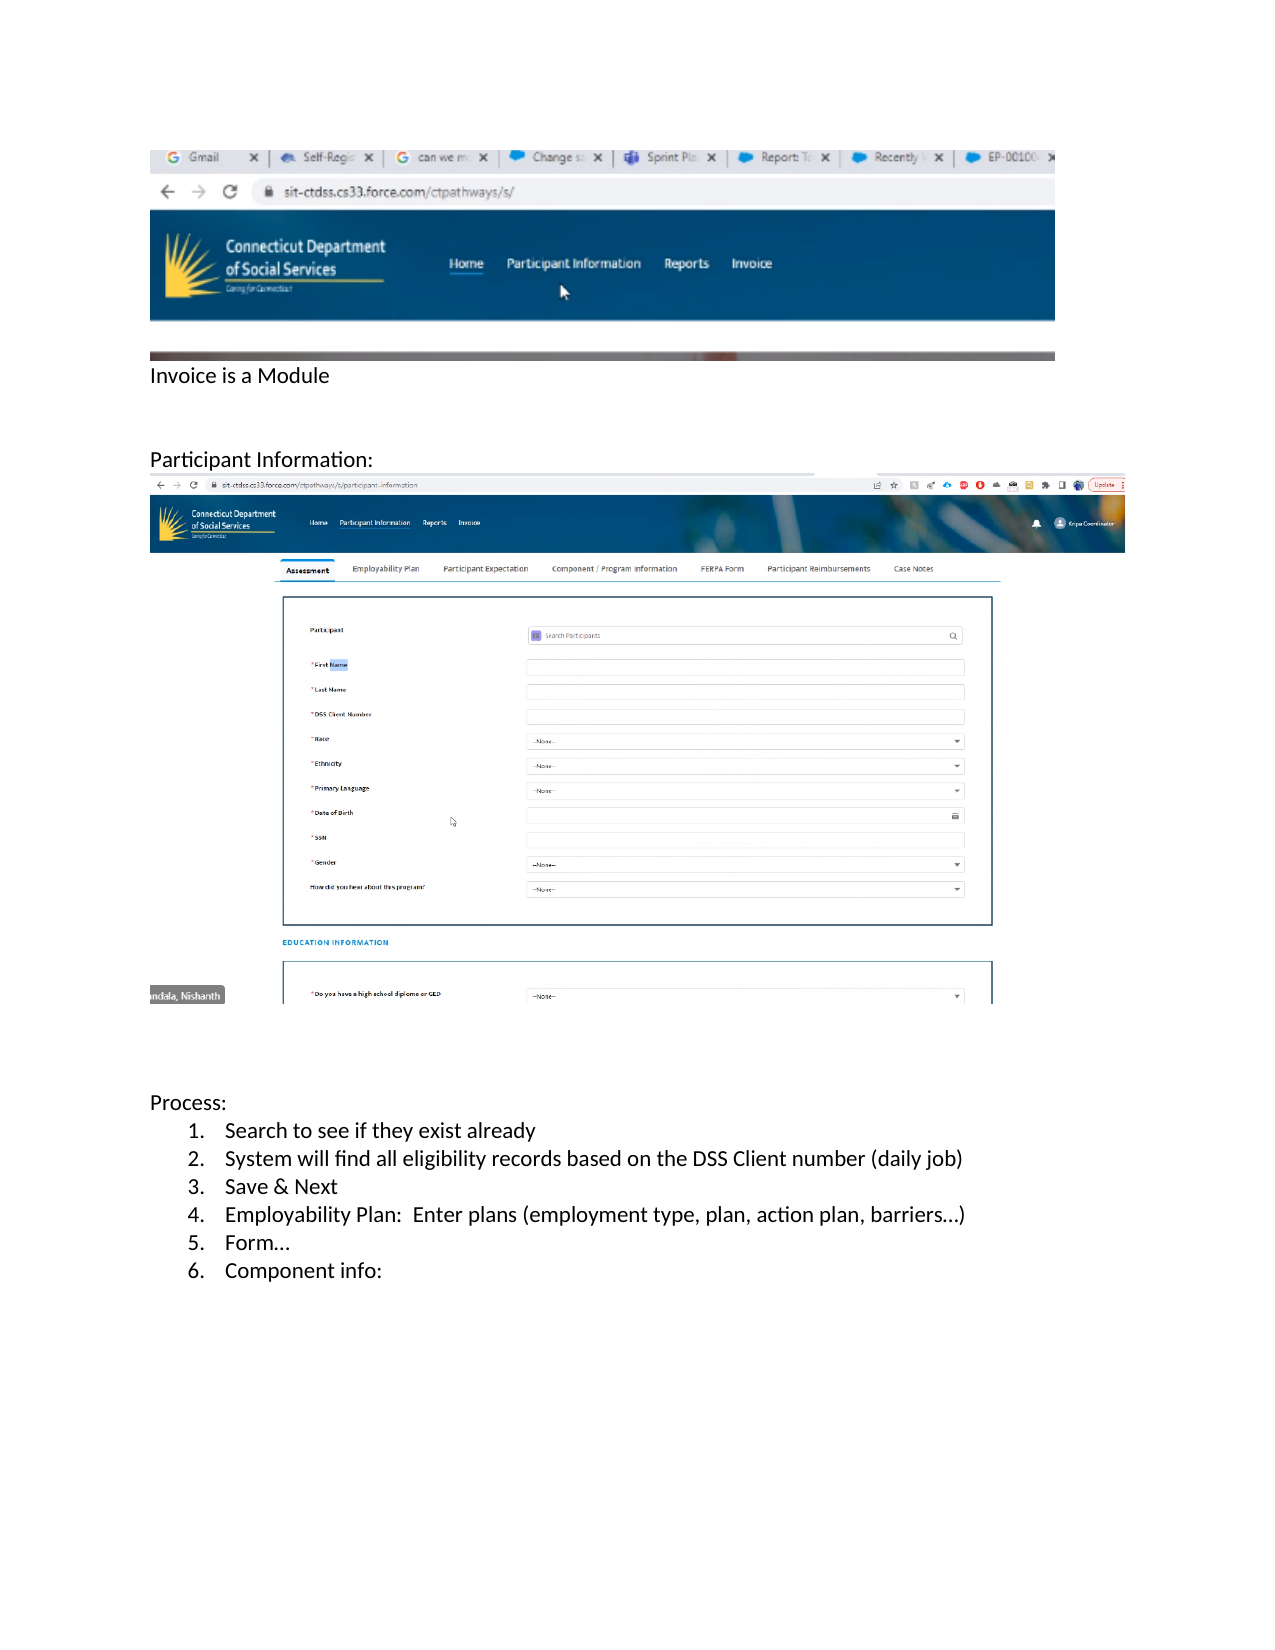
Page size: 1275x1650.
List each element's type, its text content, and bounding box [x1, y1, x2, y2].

text Invoice is a Module [150, 361, 1125, 389]
picture [150, 150, 1055, 361]
list Component info: [187, 1256, 1125, 1284]
list Form… [187, 1228, 1125, 1256]
list System will find all eligibility records based on the DSS Client number (daily job) [187, 1144, 1125, 1172]
list Search to see if they exist already [187, 1116, 1125, 1144]
picture [150, 473, 1125, 1004]
list Employability Plan: Enter plans (employment type, plan, action plan, barriers…) [187, 1200, 1125, 1228]
text Participant Information: [150, 445, 1125, 473]
list Save & Next [187, 1172, 1125, 1200]
text Process: [150, 1088, 1125, 1116]
